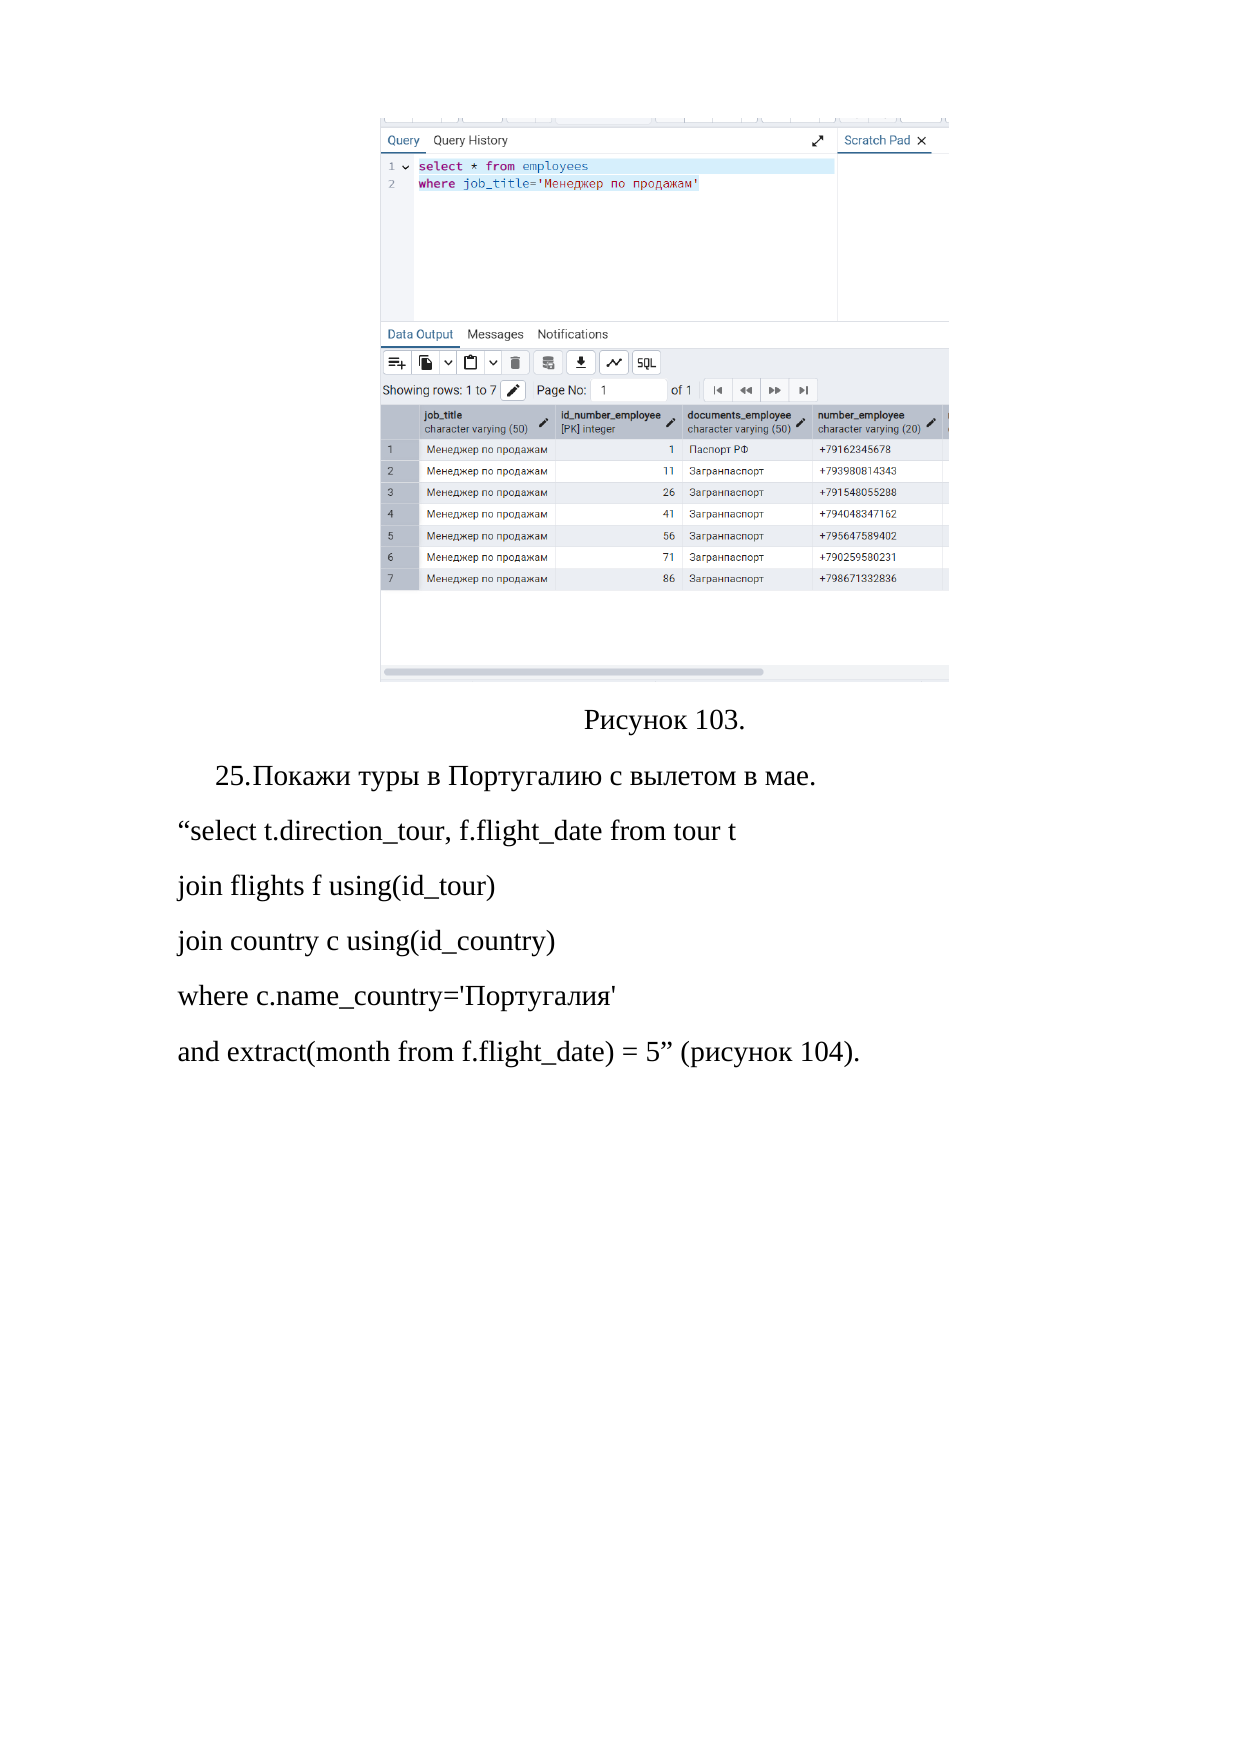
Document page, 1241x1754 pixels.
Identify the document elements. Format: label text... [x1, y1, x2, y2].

picture [380, 118, 949, 682]
text join flights f using(id_tour) [177, 868, 1152, 902]
text where c.name_country='Португалия' [177, 978, 1152, 1012]
text Рисунок 103. [177, 702, 1152, 736]
text and extract(month from f.flight_date) = 5” (рисунок 104). [177, 1034, 1152, 1067]
list Покажи туры в Португалию с вылетом в мае. [215, 758, 1152, 791]
text “select t.direction_tour, f.flight_date from tour t [177, 813, 1152, 846]
text join country c using(id_country) [177, 923, 1152, 957]
